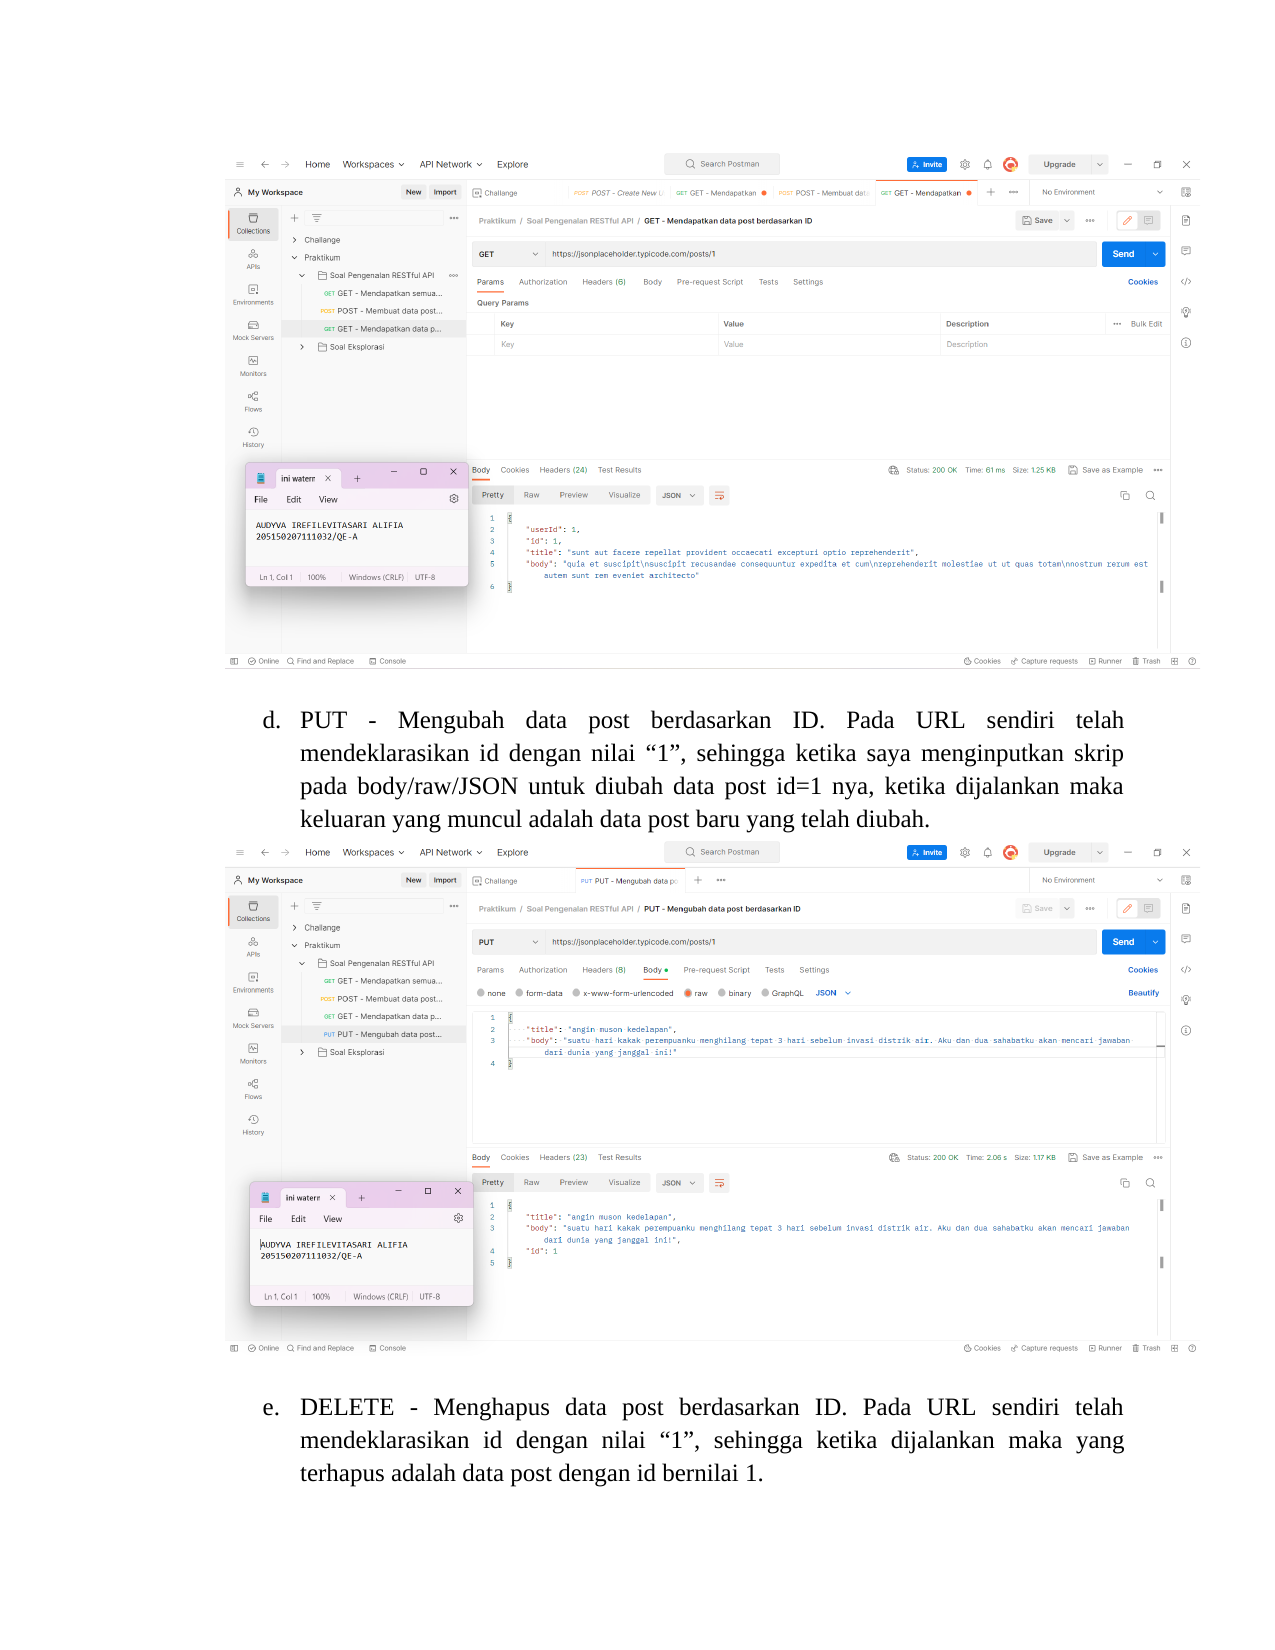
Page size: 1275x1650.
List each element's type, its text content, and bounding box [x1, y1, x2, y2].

list DELETE - Menghapus data post berdasarkan ID. Pada URL sendiri telah mendeklarasikan id dengan nilai “1”, sehingga ketika dijalankan maka yang terhapus adalah data post dengan id bernilai 1. [262, 1392, 1125, 1487]
picture [225, 837, 1200, 1356]
list PUT - Mengubah data post berdasarkan ID. Pada URL sendiri telah mendeklarasikan id dengan nilai “1”, sehingga ketika saya menginputkan skrip pada body/raw/JSON untuk diubah data post id=1 nya, ketika dijalankan maka keluaran yang muncul adalah data post baru yang telah diubah. [262, 705, 1125, 833]
picture [225, 150, 1200, 669]
